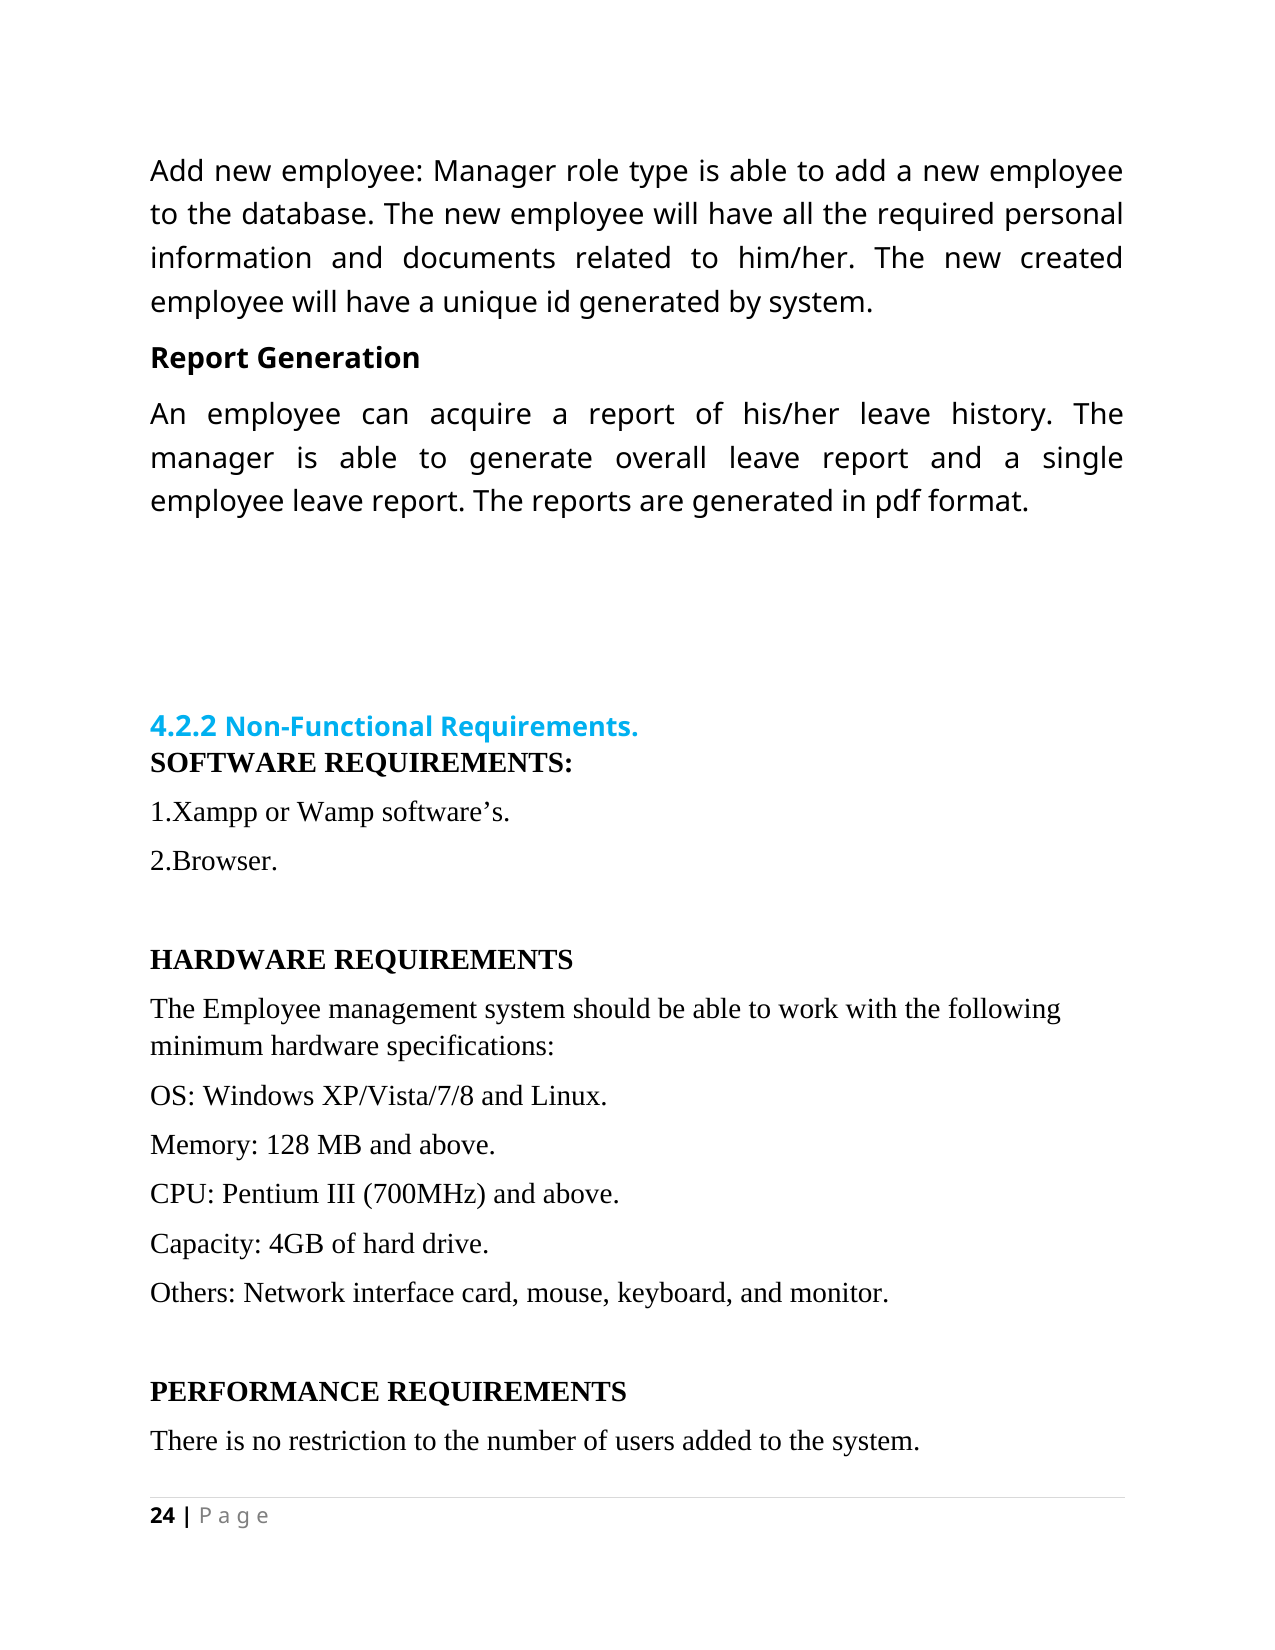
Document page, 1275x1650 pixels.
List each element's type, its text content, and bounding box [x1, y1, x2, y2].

subtitle 4.2.2 Non-Functional Requirements. [150, 705, 1125, 745]
text 2.Browser. [150, 843, 1125, 877]
text CPU: Pentium III (700MHz) and above. [150, 1177, 1125, 1210]
text Report Generation [150, 337, 1125, 377]
text SOFTWARE REQUIREMENTS: [150, 745, 1125, 778]
text PERFORMANCE REQUIREMENTS [150, 1374, 1125, 1408]
text HARDWARE REQUIREMENTS [150, 942, 1125, 976]
text Others: Network interface card, mouse, keyboard, and monitor. [150, 1275, 1125, 1309]
text Memory: 128 MB and above. [150, 1127, 1125, 1161]
text OS: Windows XP/Vista/7/8 and Linux. [150, 1078, 1125, 1111]
text Add new employee: Manager role type is able to add a new employee to the database. The new employee will have all the required personal information and documents related to him/her. The new created employee will have a unique id generated by system. [150, 150, 1125, 321]
text 1.Xampp or Wamp software’s. [150, 794, 1125, 828]
text Capacity: 4GB of hard drive. [150, 1226, 1125, 1259]
text The Employee management system should be able to work with the following minimum hardware specifications: [150, 992, 1125, 1062]
text An employee can acquire a report of his/her leave history. The manager is able to generate overall leave report and a single employee leave report. The reports are generated in pdf format. [150, 393, 1125, 520]
text There is no restriction to the number of users added to the system. [150, 1423, 1125, 1457]
